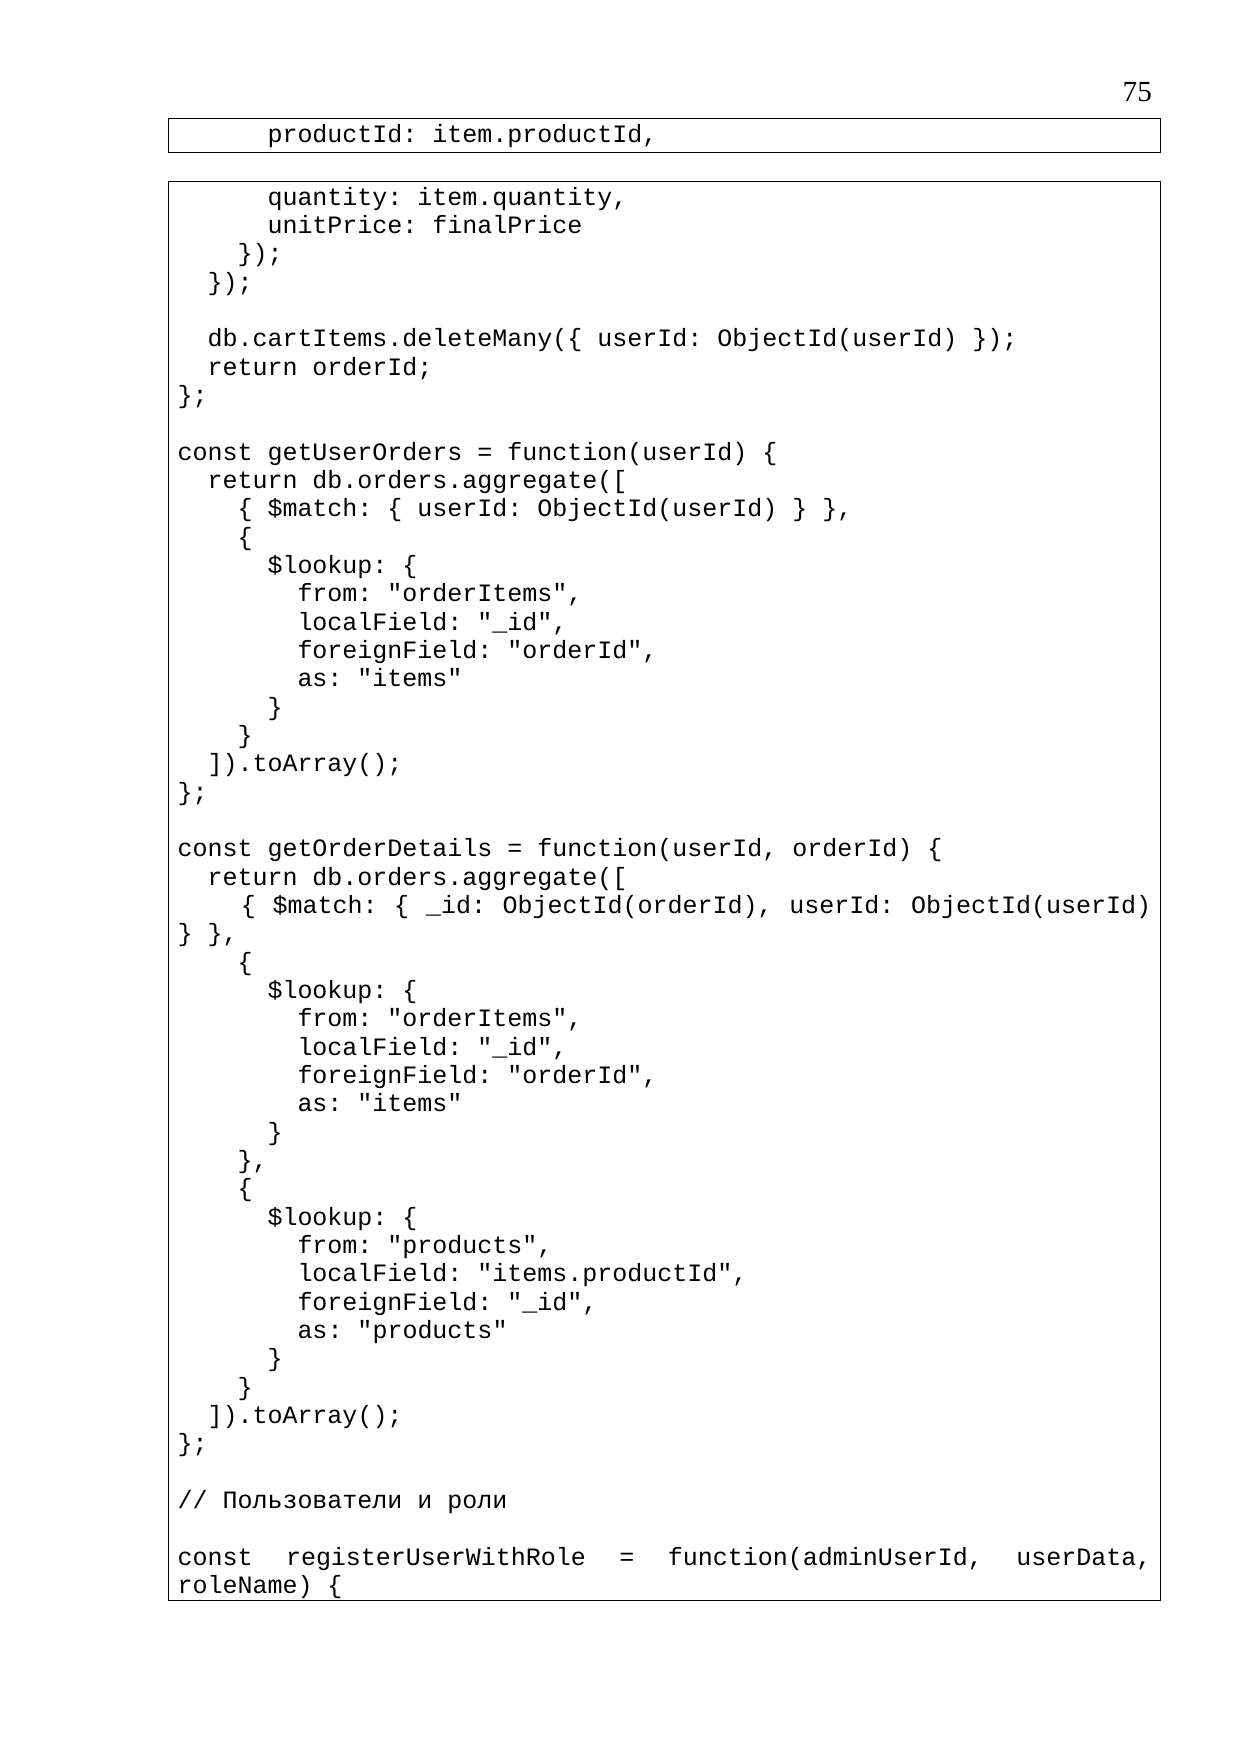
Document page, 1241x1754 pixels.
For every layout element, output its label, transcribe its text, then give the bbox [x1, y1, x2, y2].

text } [177, 722, 1152, 751]
text from: "orderItems", [177, 1006, 1152, 1034]
text } [177, 1374, 1152, 1402]
text db.cartItems.deleteMany({ userId: ObjectId(userId) }); [177, 326, 1152, 354]
text as: "products" [177, 1317, 1152, 1346]
text { [177, 524, 1152, 552]
text from: "products", [177, 1232, 1152, 1261]
text $lookup: { [177, 1204, 1152, 1232]
text // Пользователи и роли [177, 1487, 1152, 1516]
text }); [177, 269, 1152, 297]
text return orderId; [177, 354, 1152, 382]
text const registerUserWithRole = function(adminUserId, userData, roleName) { [177, 1544, 1152, 1600]
text { $match: { _id: ObjectId(orderId), userId: ObjectId(userId) } }, [177, 892, 1152, 949]
text foreignField: "orderId", [177, 1062, 1152, 1091]
text as: "items" [177, 666, 1152, 694]
text ]).toArray(); [177, 751, 1152, 779]
text localField: "_id", [177, 609, 1152, 637]
text }, [177, 1147, 1152, 1176]
text localField: "items.productId", [177, 1261, 1152, 1289]
text { [177, 949, 1152, 977]
text $lookup: { [177, 977, 1152, 1006]
text $lookup: { [177, 552, 1152, 581]
text ]).toArray(); [177, 1402, 1152, 1431]
text productId: item.productId, [169, 119, 1160, 152]
text as: "items" [177, 1091, 1152, 1119]
text unitPrice: finalPrice [177, 212, 1152, 241]
text }; [177, 1431, 1152, 1459]
text foreignField: "_id", [177, 1289, 1152, 1317]
text const getUserOrders = function(userId) { [177, 439, 1152, 467]
text } [177, 1346, 1152, 1374]
text }; [177, 382, 1152, 411]
text localField: "_id", [177, 1034, 1152, 1062]
text }; [177, 779, 1152, 807]
text { $match: { userId: ObjectId(userId) } }, [177, 496, 1152, 524]
text return db.orders.aggregate([ [177, 864, 1152, 892]
text { [177, 1176, 1152, 1204]
text const getOrderDetails = function(userId, orderId) { [177, 836, 1152, 864]
text quantity: item.quantity, [169, 182, 1160, 212]
text } [177, 1119, 1152, 1147]
text foreignField: "orderId", [177, 637, 1152, 666]
text from: "orderItems", [177, 581, 1152, 609]
text }); [177, 241, 1152, 269]
text return db.orders.aggregate([ [177, 467, 1152, 496]
text } [177, 694, 1152, 722]
